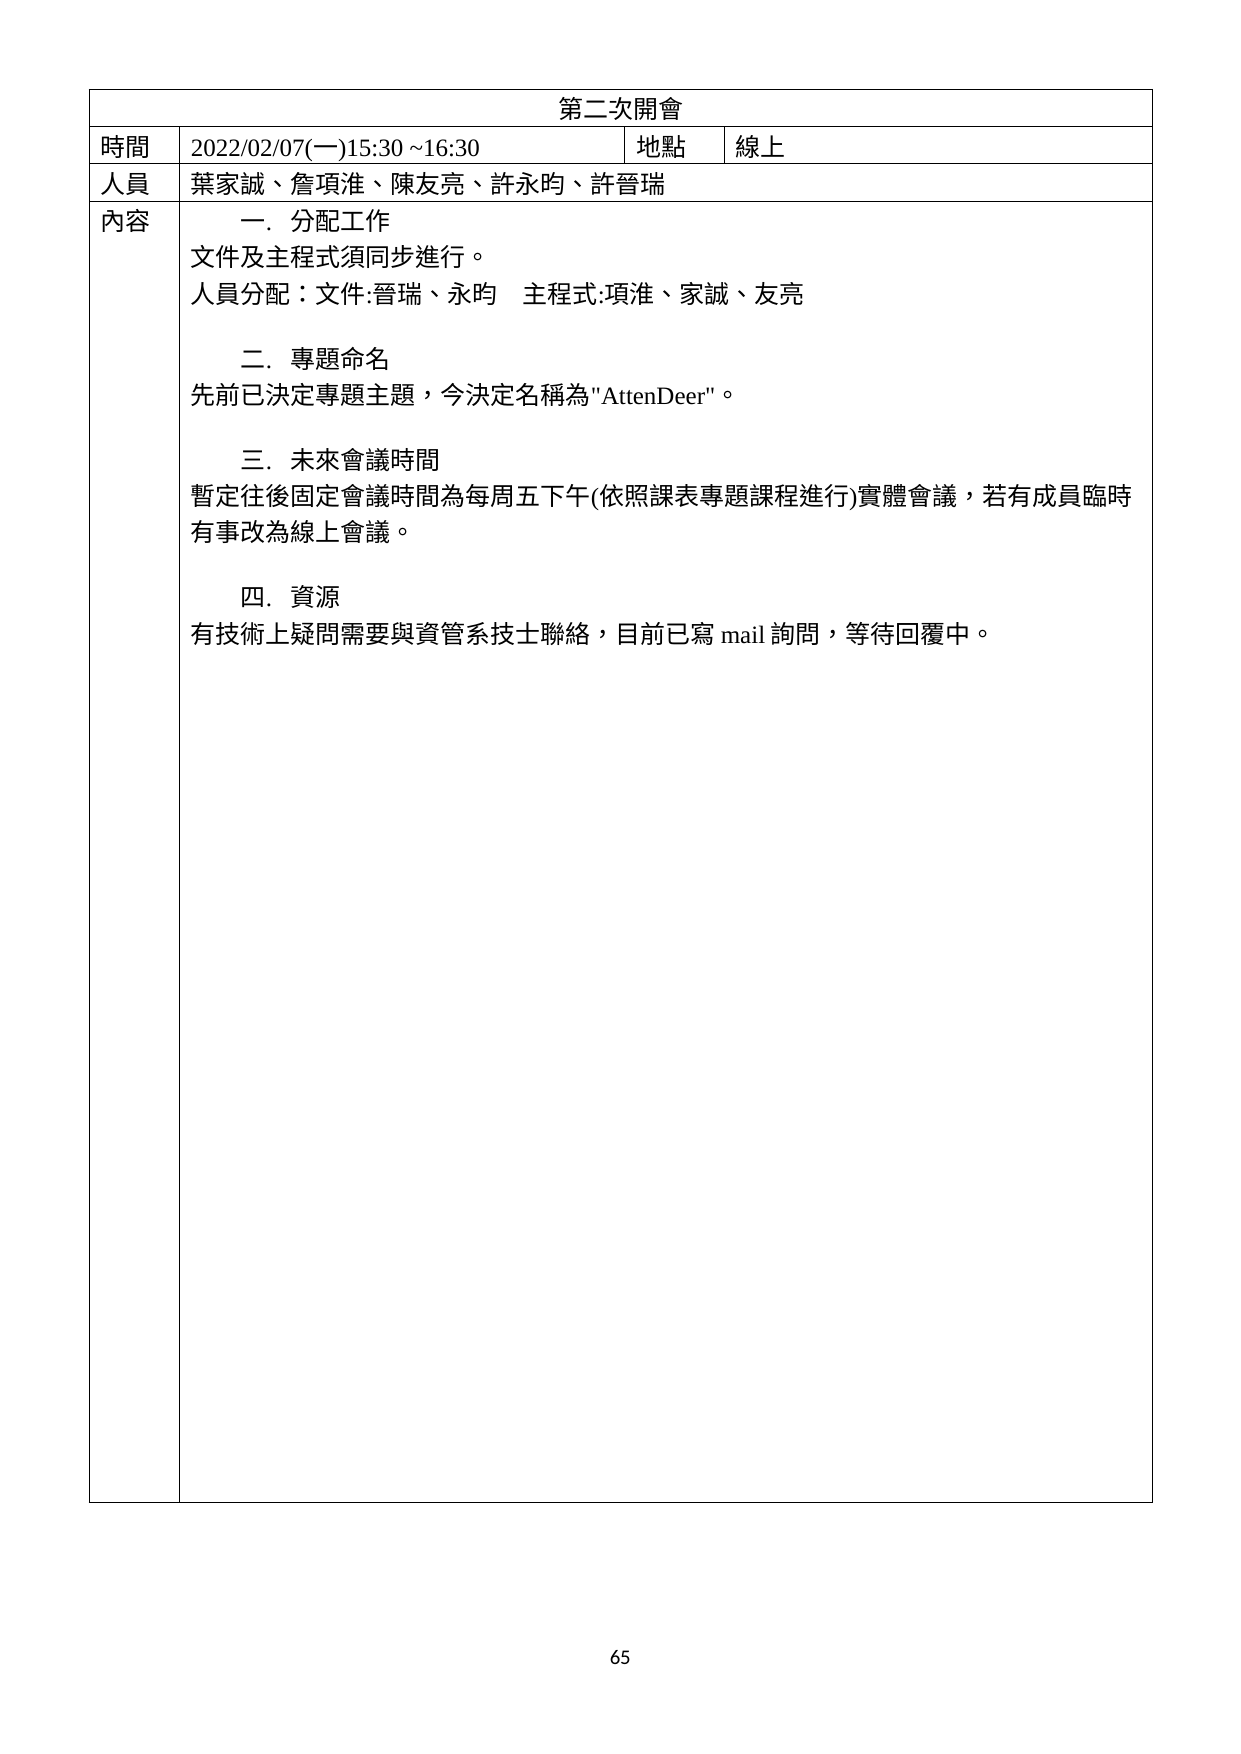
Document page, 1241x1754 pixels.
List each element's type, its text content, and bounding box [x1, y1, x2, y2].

table_cell 分配工作 文件及主程式須同步進行。 人員分配：文件:晉瑞、永昀 主程式:項淮、家誠、友亮 專題命名 先前已決定專題主題，今決定名稱為"AttenDeer"。 未來會議時間 暫定往後固定會議時間為每周五下午(依照課表專題課程進行)實體會議，若有成員臨時有事改為線上會議。 資源 有技術上疑問需要與資管系技士聯絡，目前已寫mail詢問，等待回覆中。 [180, 202, 1152, 1502]
table_cell 葉家誠、詹項淮、陳友亮、許永昀、許晉瑞 [180, 164, 1152, 201]
table_cell 線上 [725, 127, 1152, 163]
table_cell 2022/02/07(一)15:30 ~16:30 [180, 127, 624, 163]
table_header 第二次開會 [90, 90, 1152, 126]
table_cell 時間 [90, 127, 179, 163]
table_cell 地點 [625, 127, 724, 163]
table_cell 內容 [90, 202, 179, 1502]
table_cell 人員 [90, 164, 179, 201]
